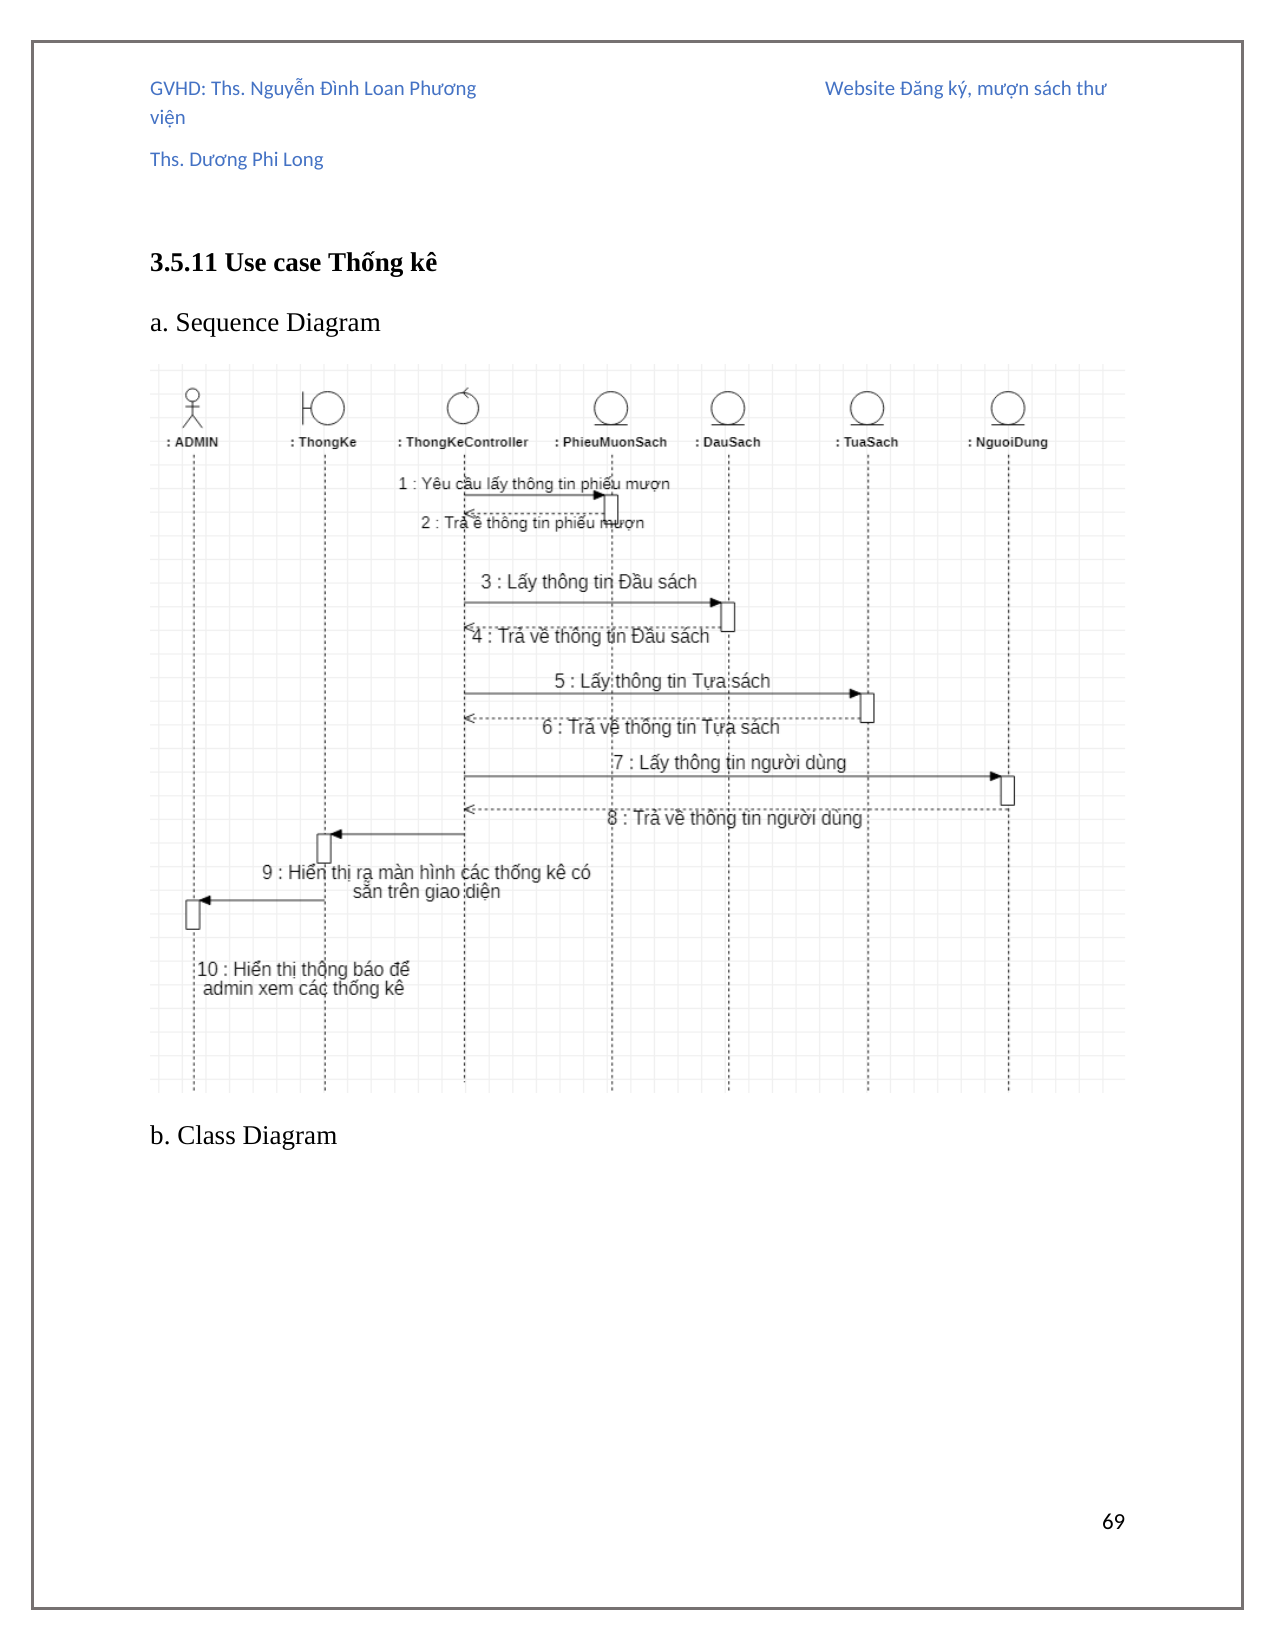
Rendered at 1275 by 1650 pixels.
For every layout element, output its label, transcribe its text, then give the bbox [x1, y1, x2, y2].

text 3.5.11 Use case Thống kê [150, 246, 1063, 278]
text b. Class Diagram [150, 1119, 1125, 1150]
picture [150, 364, 1125, 1093]
text a. Sequence Diagram [150, 306, 1125, 337]
